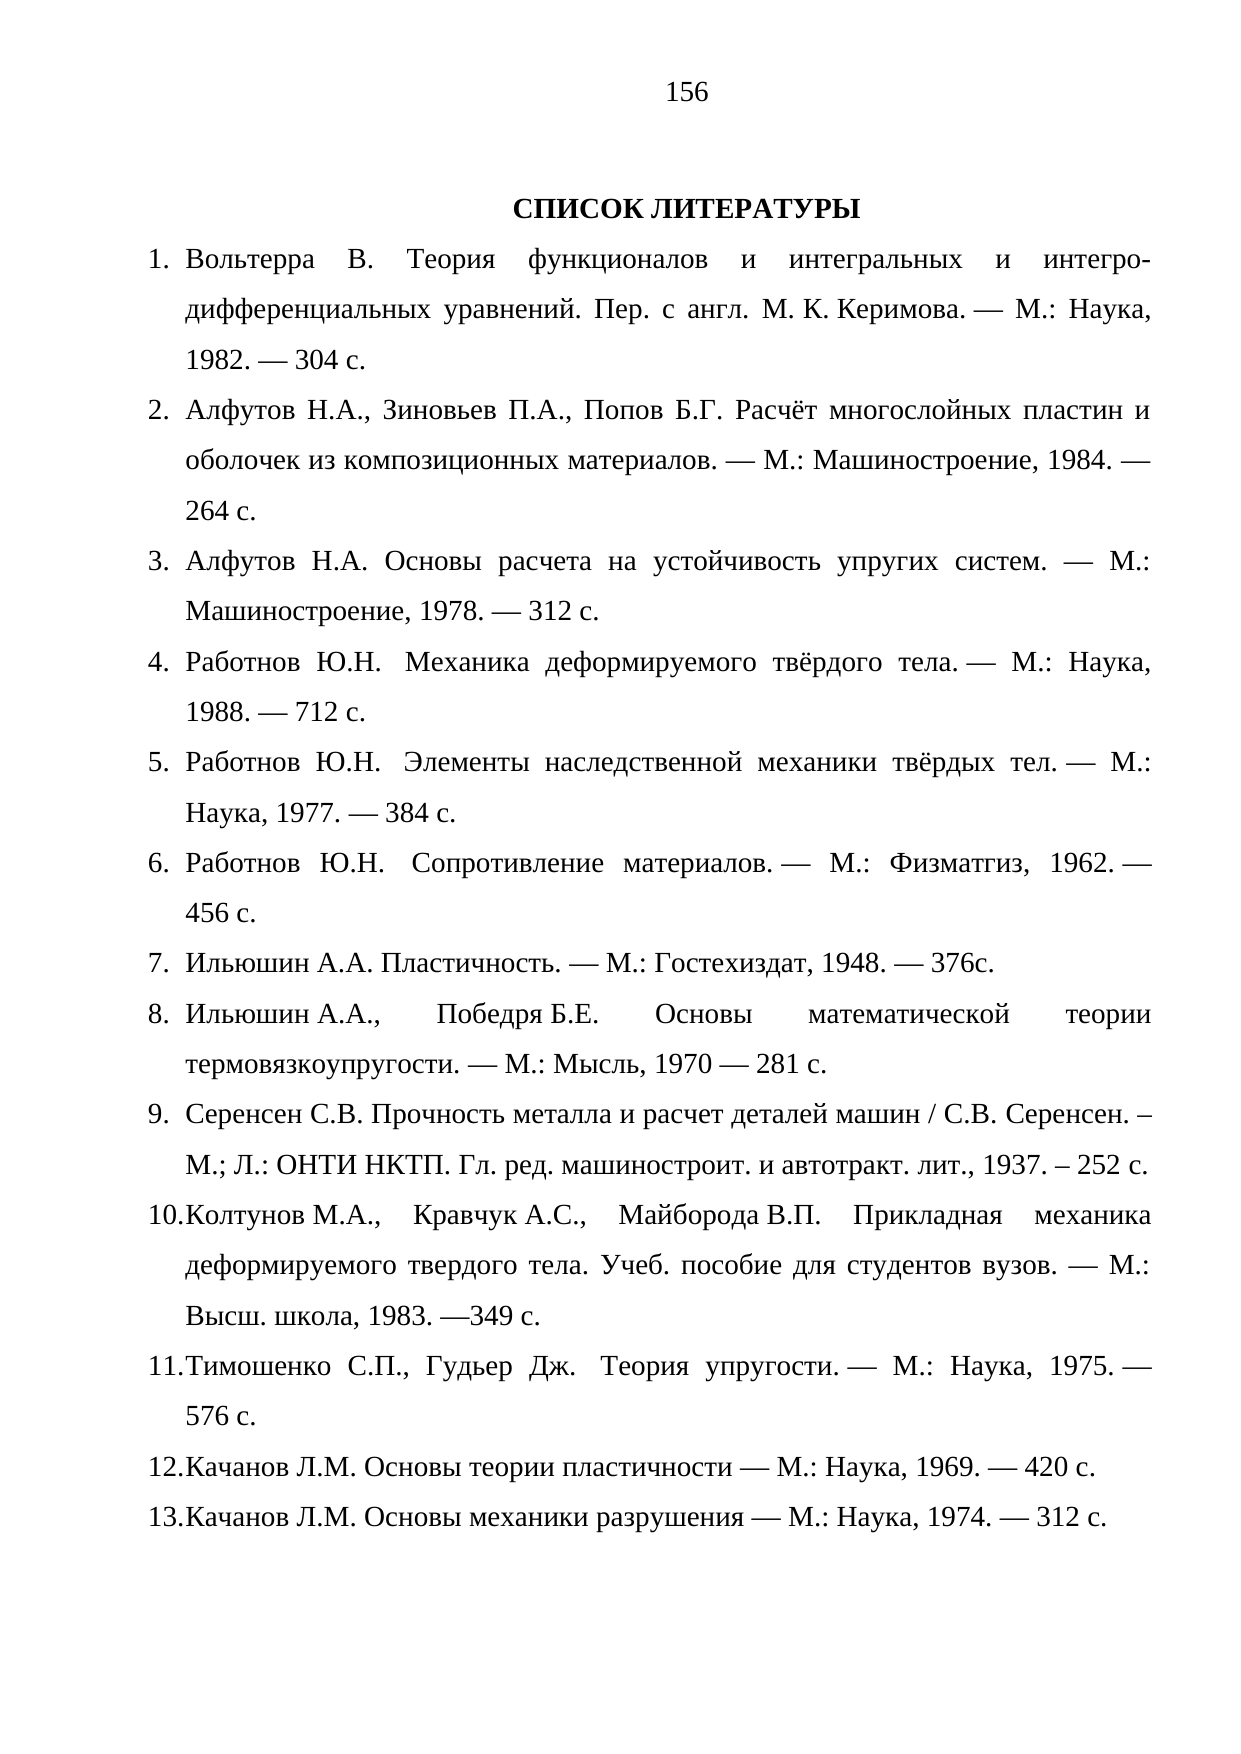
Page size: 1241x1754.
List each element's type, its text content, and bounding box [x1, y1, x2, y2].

list Алфутов Н.А. Основы расчета на устойчивость упругих систем. — М.: Машиностроение, 1978. — 312 с. [148, 543, 1152, 627]
list Ильюшин А.А. Пластичность. — М.: Гостехиздат, 1948. — 376с. [148, 946, 1152, 979]
list Работнов Ю.Н. Элементы наследственной механики твёрдых тел. — М.: Наука, 1977. — 384 с. [148, 744, 1152, 828]
subtitle Список литературы [148, 191, 1152, 224]
list Серенсен С.В. Прочность металла и расчет деталей машин / С.В. Серенсен. – М.; Л.: ОНТИ НКТП. Гл. ред. машиностроит. и автотракт. лит., 1937. – 252 с. [148, 1097, 1152, 1180]
list Колтунов М.А., Кравчук А.С., Майборода В.П. Прикладная механика деформируемого твердого тела. Учеб. пособие для студентов вузов. — М.: Высш. школа, 1983. —349 с. [148, 1197, 1152, 1331]
list Качанов Л.М. Основы теории пластичности — М.: Наука, 1969. — 420 с. [148, 1449, 1152, 1482]
list Качанов Л.М. Основы механики разрушения — М.: Наука, 1974. — 312 с. [148, 1499, 1152, 1533]
list Вольтерра В. Теория функционалов и интегральных и интегро-дифференциальных уравнений. Пер. с англ. М. К. Керимова. — М.: Наука, 1982. — 304 c. [148, 241, 1152, 375]
list Ильюшин А.А., Победря Б.Е. Основы математической теории термовязкоупругости. — М.: Мысль, 1970 — 281 с. [148, 996, 1152, 1080]
list Алфутов Н.А., Зиновьев П.А., Попов Б.Г. Расчёт многослойных пластин и оболочек из композиционных материалов. — М.: Машиностроение, 1984. — 264 с. [148, 392, 1152, 526]
list Работнов Ю.Н. Сопротивление материалов. — М.: Физматгиз, 1962. — 456 с. [148, 845, 1152, 929]
list Тимошенко С.П., Гудьер Дж. Теория упругости. — М.: Наука, 1975. — 576 с. [148, 1348, 1152, 1432]
list Работнов Ю.Н. Механика деформируемого твёрдого тела. — М.: Наука, 1988. — 712 с. [148, 644, 1152, 728]
